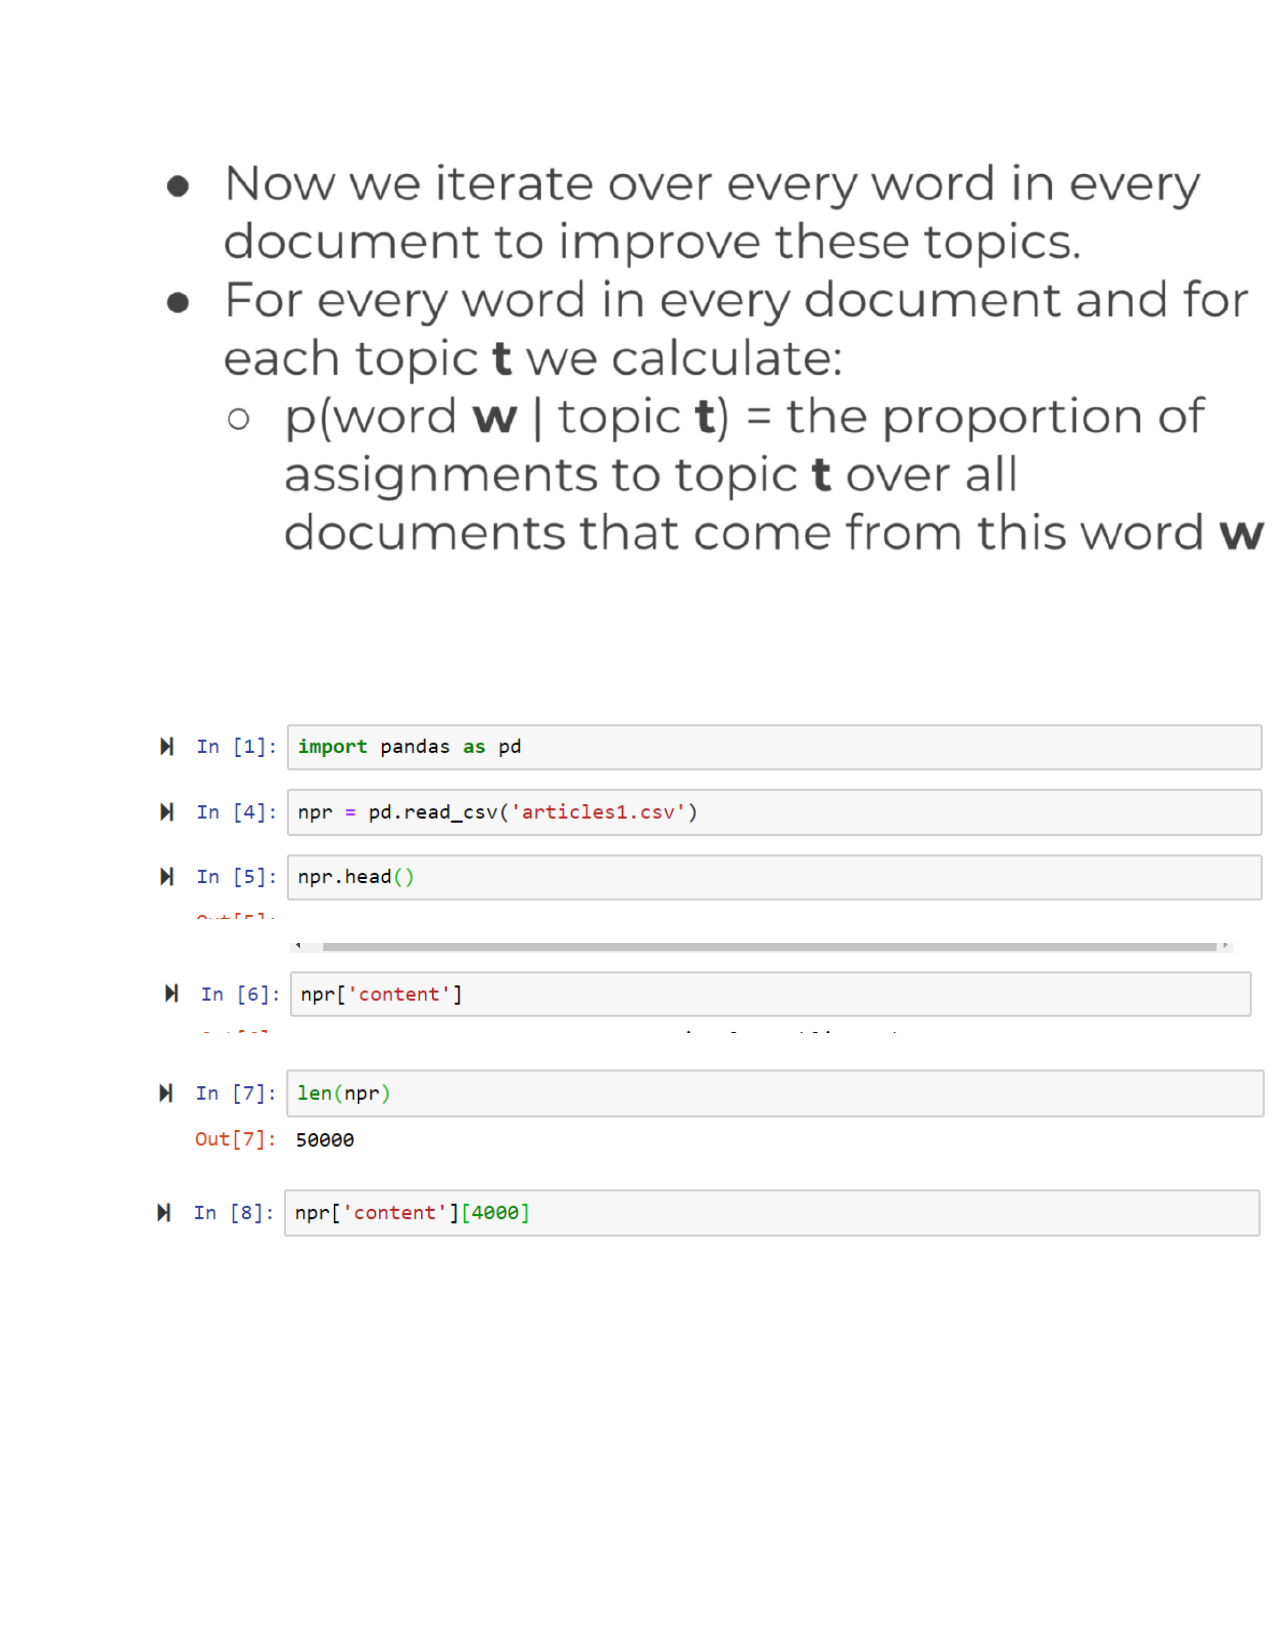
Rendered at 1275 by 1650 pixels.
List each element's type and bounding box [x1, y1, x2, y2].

picture [150, 1058, 1275, 1154]
picture [150, 713, 1275, 919]
picture [150, 1178, 1275, 1247]
picture [150, 150, 1275, 569]
picture [150, 943, 1275, 1033]
